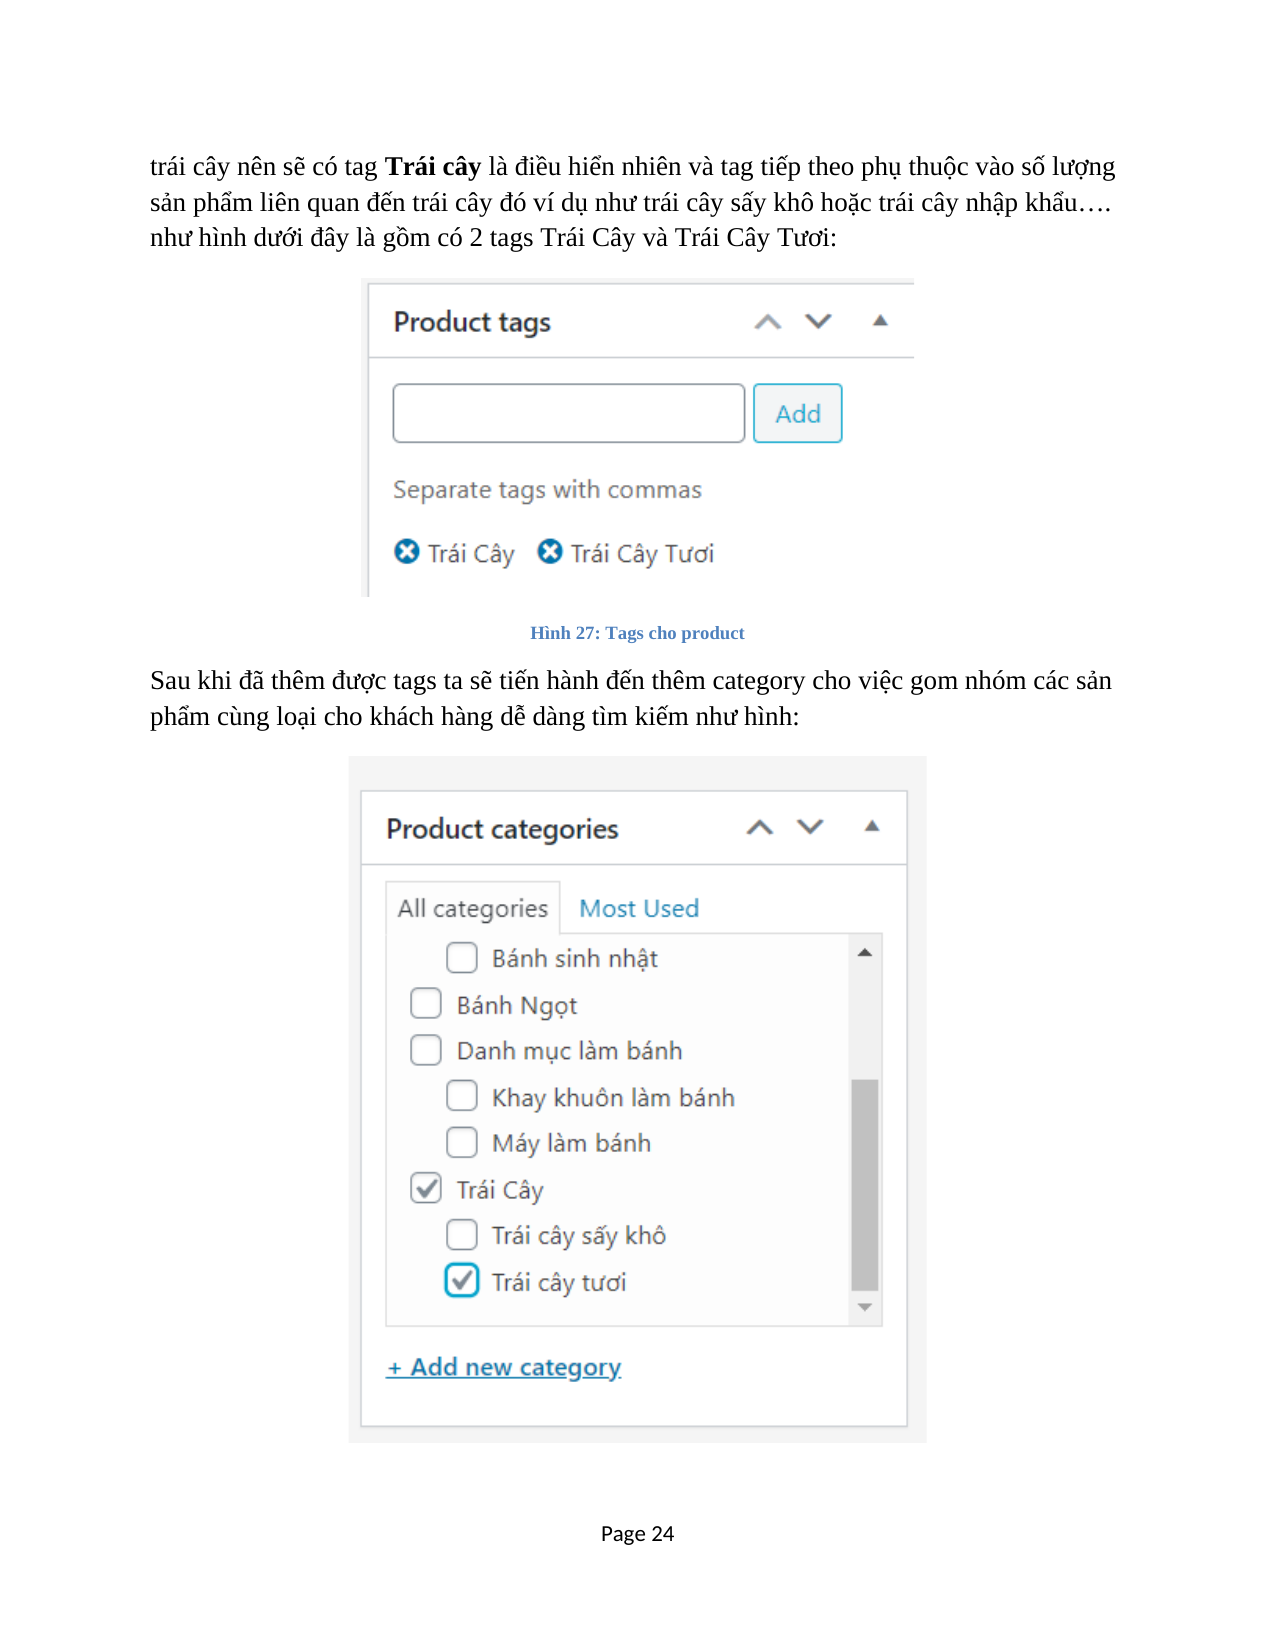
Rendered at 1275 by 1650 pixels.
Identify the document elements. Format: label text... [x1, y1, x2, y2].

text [150, 150, 1125, 253]
picture [348, 756, 927, 1443]
text Sau khi đã thêm được tags ta sẽ tiến hành đến thêm category cho việc gom nhóm các sản phẩm cùng loại cho khách hàng dễ dàng tìm kiếm như hình: [150, 664, 1125, 731]
picture [361, 278, 915, 597]
text Hình 27: Tags cho product [150, 622, 1125, 643]
